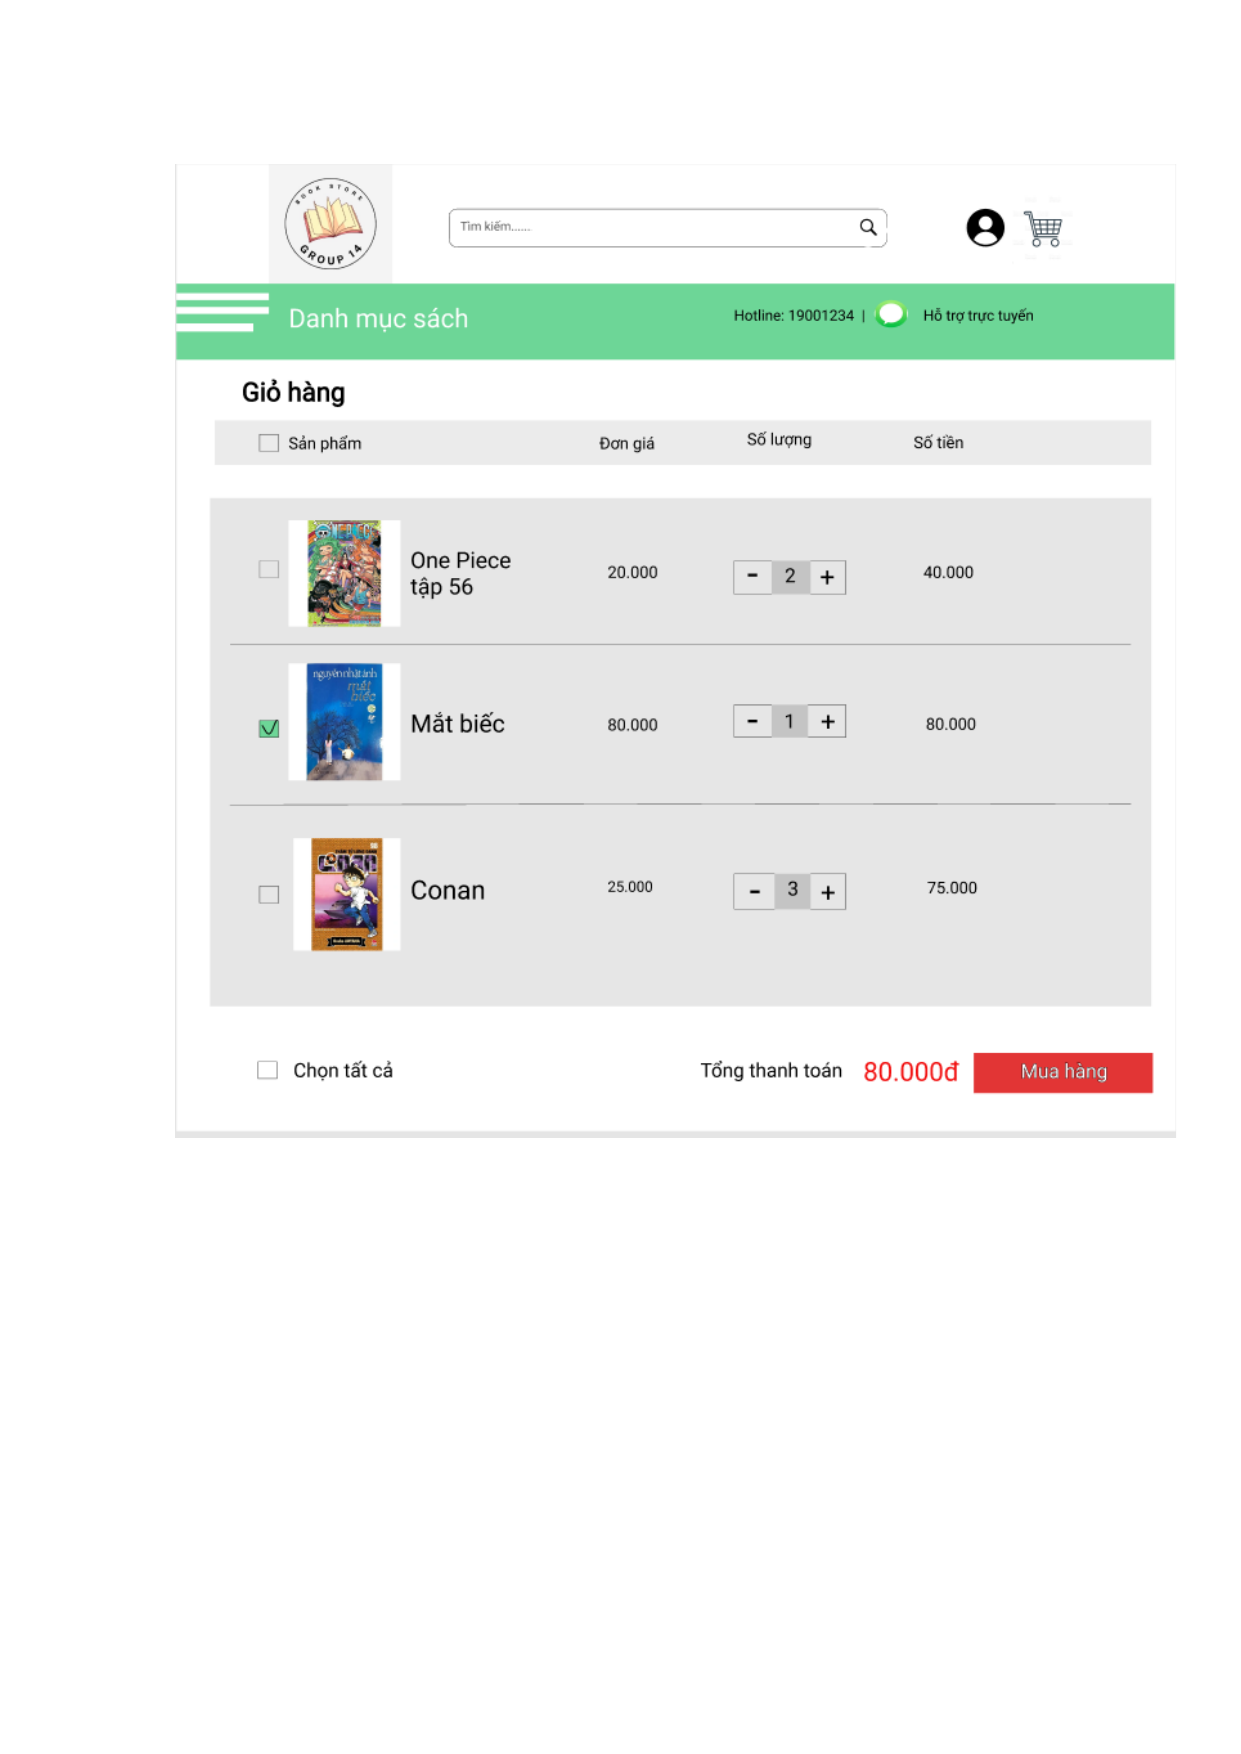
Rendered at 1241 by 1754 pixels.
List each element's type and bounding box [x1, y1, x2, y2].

picture [175, 164, 1177, 1138]
